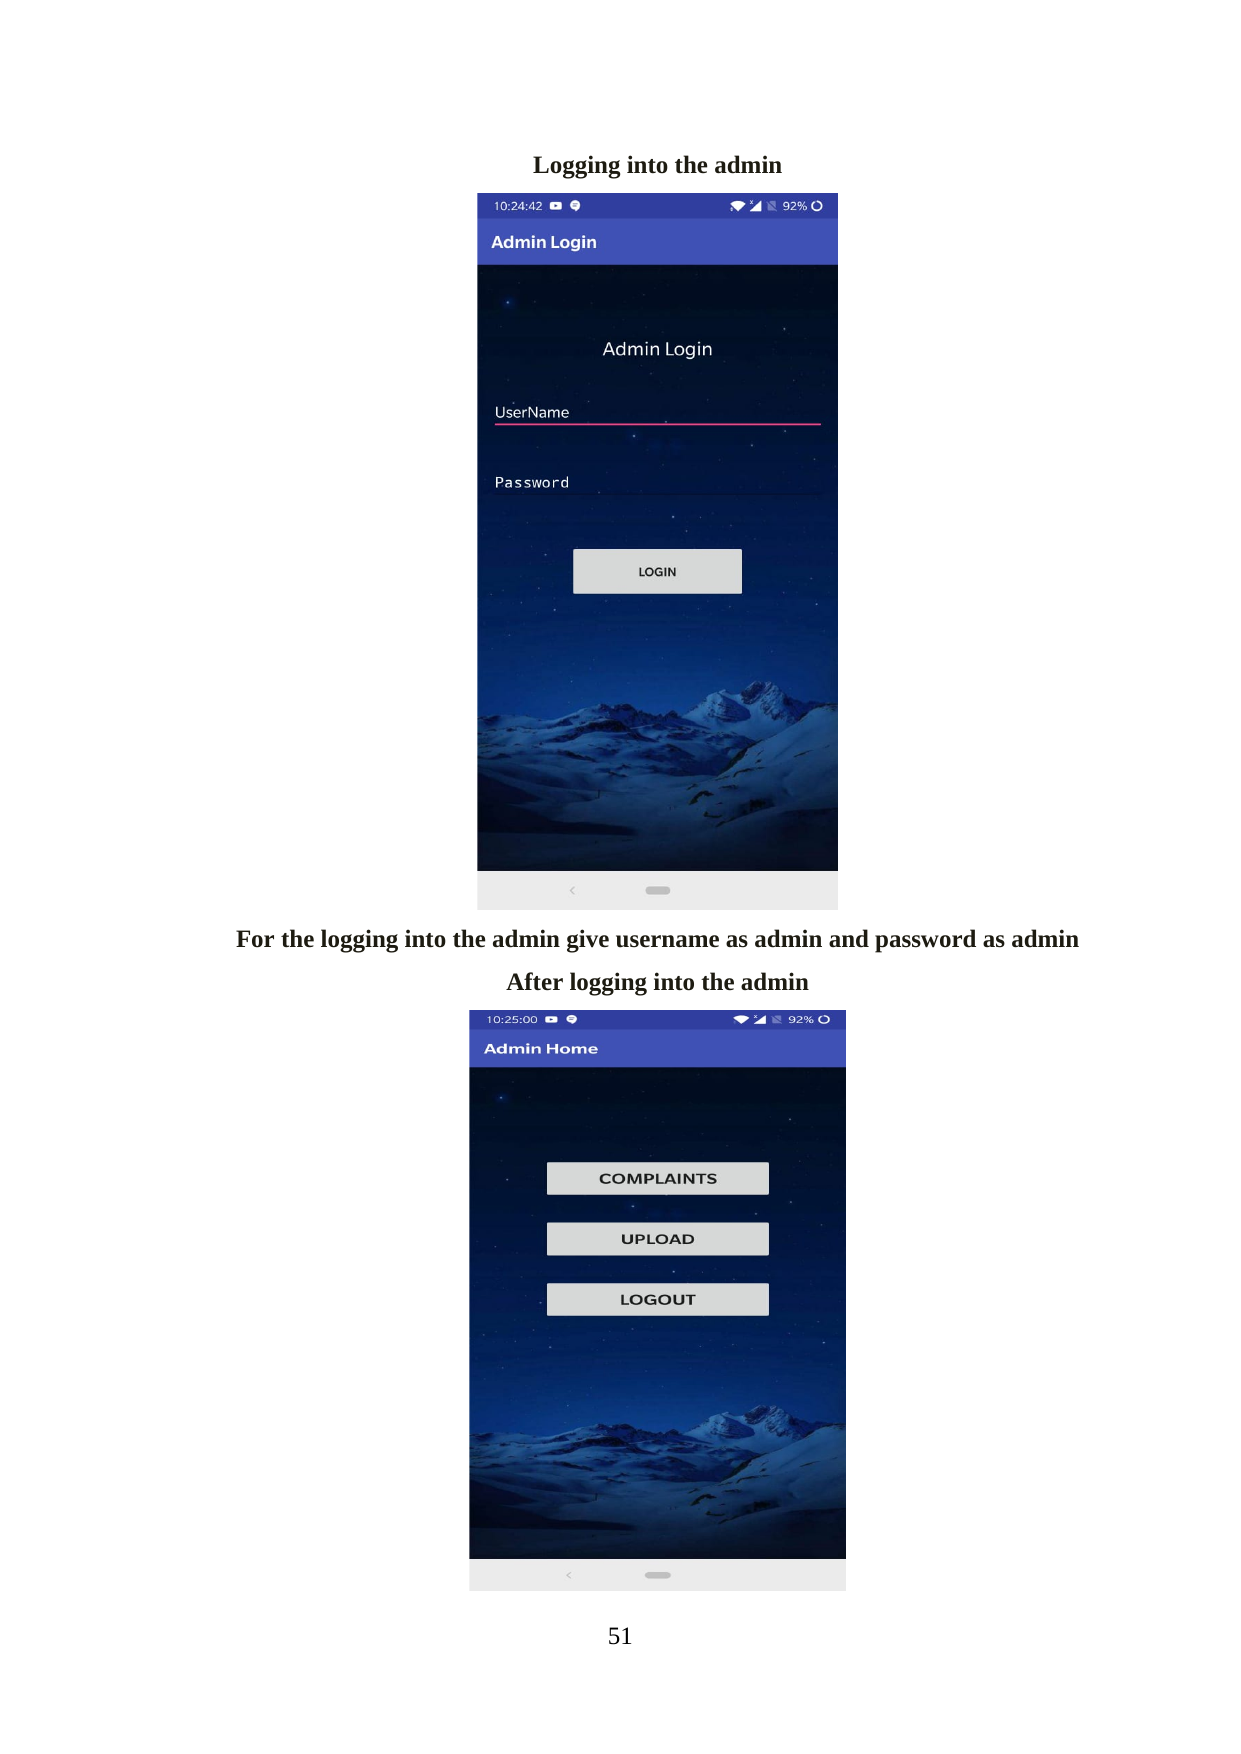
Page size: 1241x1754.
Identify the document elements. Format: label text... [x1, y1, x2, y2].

text After logging into the admin [112, 967, 1128, 996]
text Logging into the admin [112, 150, 1128, 179]
picture [477, 193, 838, 910]
picture [469, 1010, 846, 1591]
text For the logging into the admin give username as admin and password as admin [112, 924, 1128, 952]
